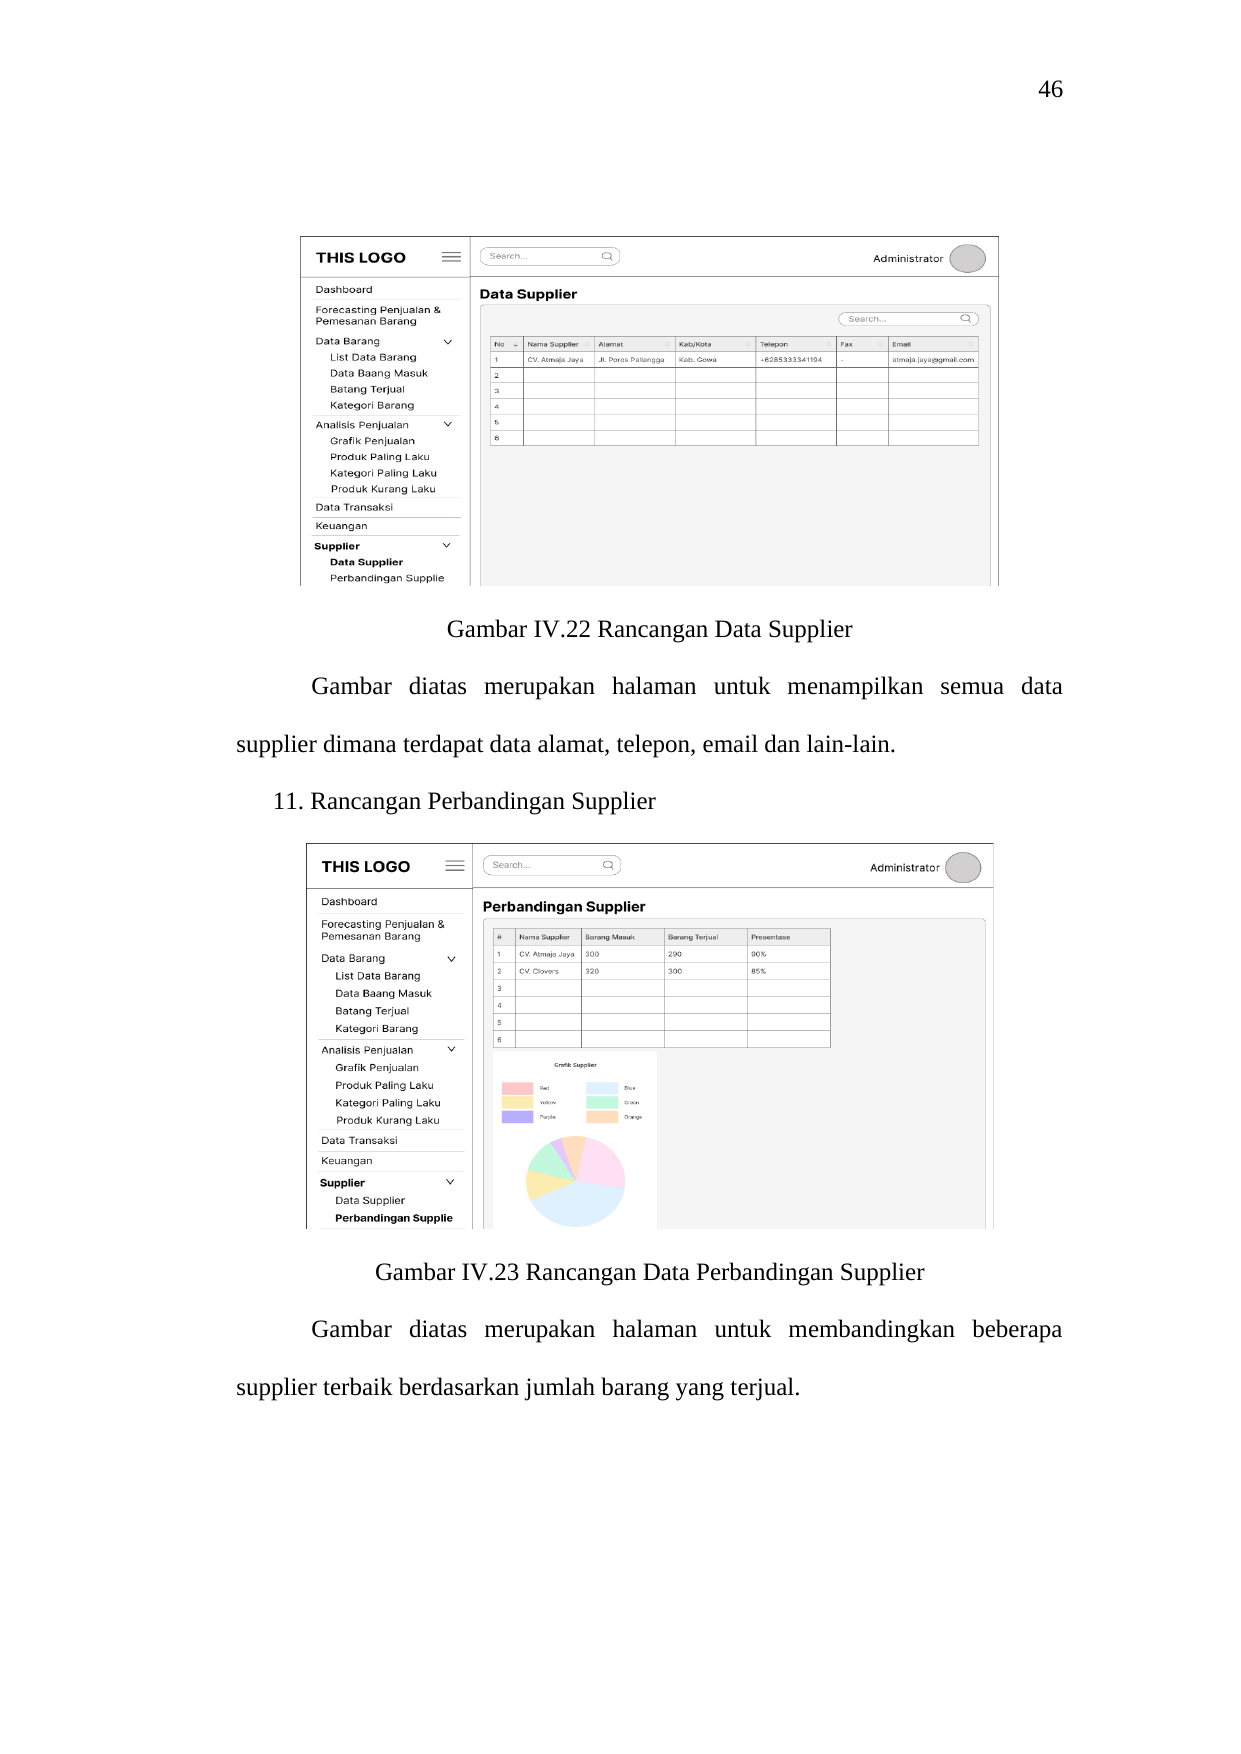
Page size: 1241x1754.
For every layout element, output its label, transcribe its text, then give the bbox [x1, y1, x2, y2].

list Gambar diatas merupakan halaman untuk membandingkan beberapa supplier terbaik berdasarkan jumlah barang yang terjual. [236, 879, 1063, 966]
list Gambar IV.23 Rancangan Data Perbandingan Supplier [236, 822, 1063, 851]
picture [306, 408, 994, 794]
list Gambar diatas merupakan halaman untuk menampilkan semua data supplier dimana terdapat data alamat, telepon, email dan lain-lain. [236, 236, 1063, 322]
list Rancangan Perbandingan Supplier [273, 351, 1063, 380]
